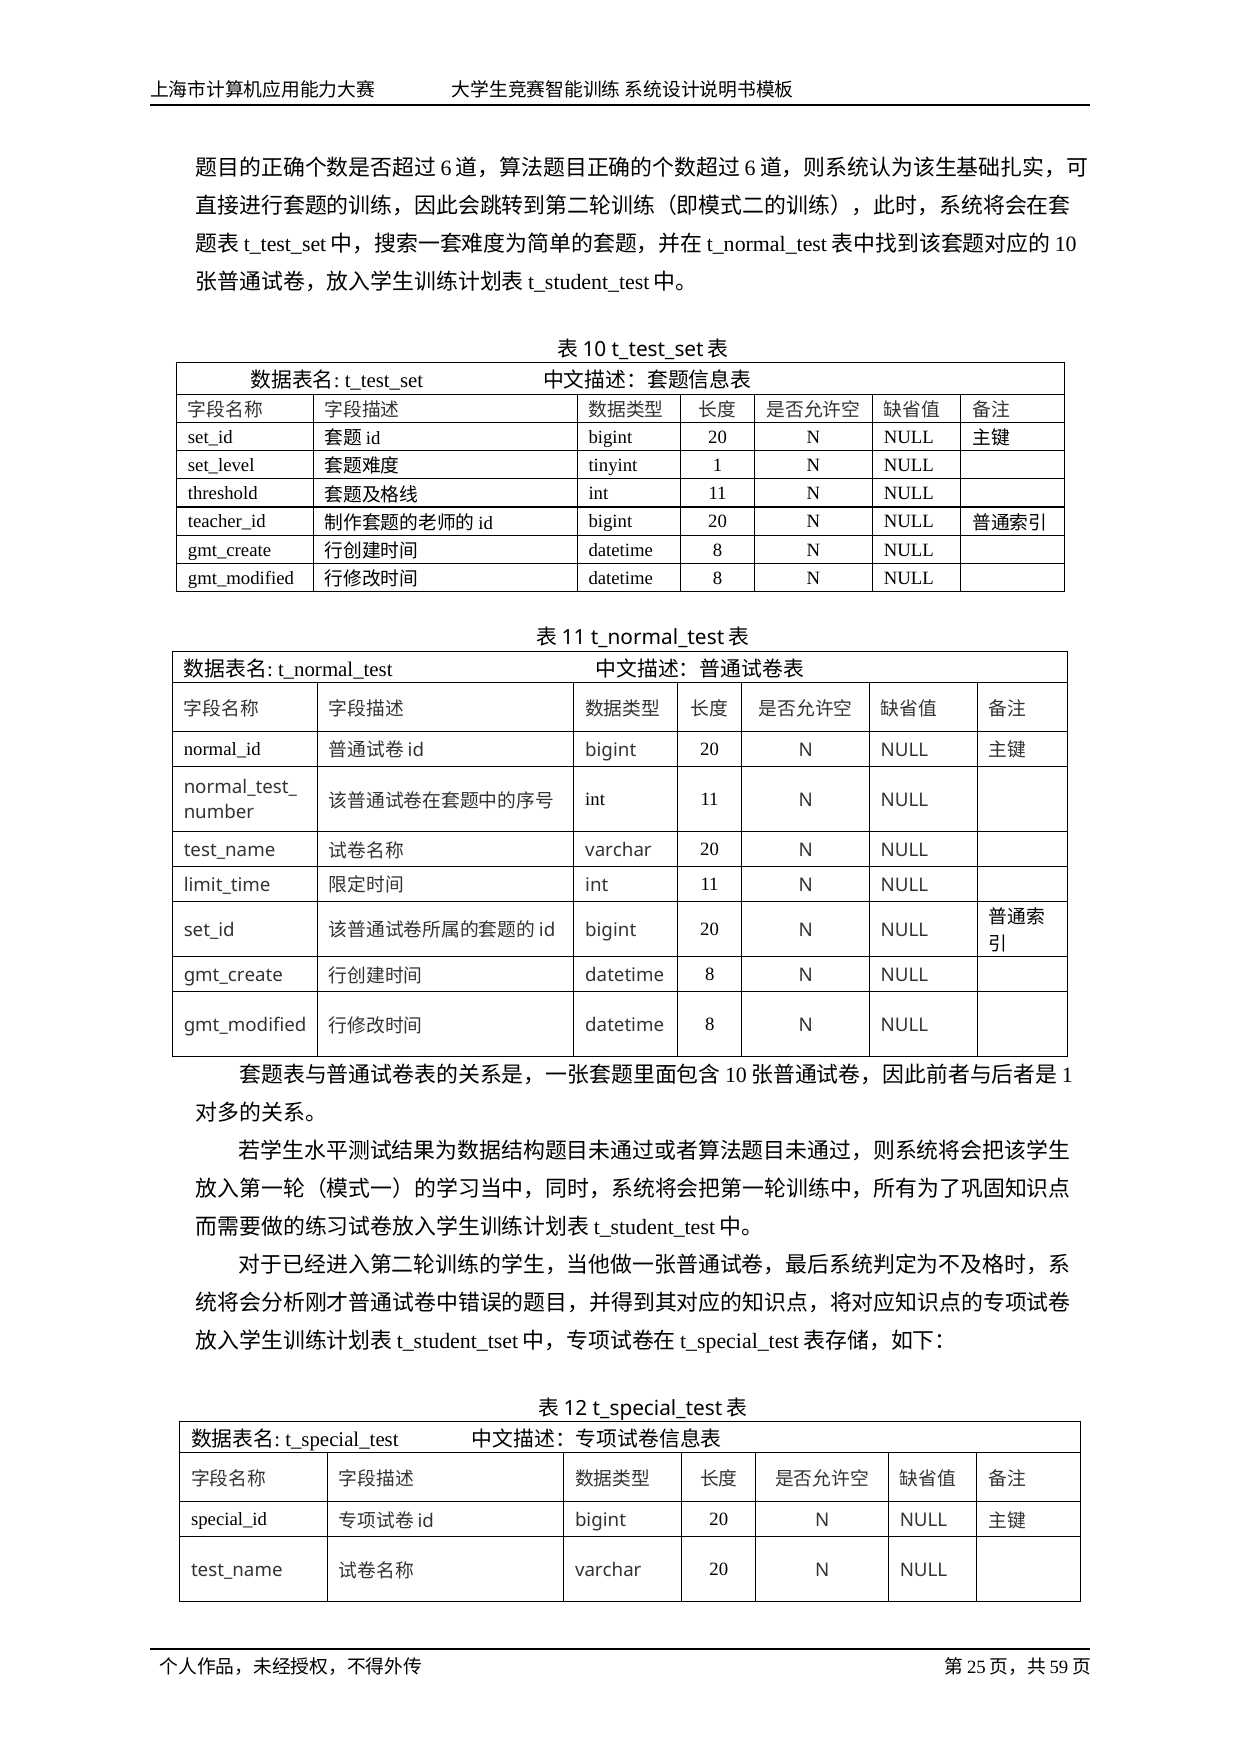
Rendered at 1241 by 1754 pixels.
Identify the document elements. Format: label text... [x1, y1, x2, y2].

table_cell 专项试卷id [328, 1502, 563, 1536]
table_cell N [742, 832, 869, 866]
table_cell int [578, 479, 680, 506]
table_header 数据表名: t_special_test 中文描述：专项试卷信息表 [180, 1422, 1080, 1452]
table_cell N [742, 867, 869, 901]
table_cell N [742, 902, 869, 956]
text 表11 t_normal_test表 [195, 621, 1090, 651]
table_cell 行修改时间 [314, 564, 577, 591]
table_cell test_name [180, 1537, 327, 1601]
table_cell int [574, 867, 677, 901]
table_cell normal_id [173, 732, 317, 766]
table_cell 普通试卷id [318, 732, 573, 766]
table_cell 字段描述 [328, 1453, 563, 1501]
table_cell 套题难度 [314, 451, 577, 478]
table_cell N [756, 1502, 888, 1536]
table_cell 备注 [978, 683, 1067, 731]
table_cell [978, 867, 1067, 901]
table_cell NULL [873, 536, 960, 563]
table_cell 主键 [977, 1502, 1080, 1536]
table_cell 限定时间 [318, 867, 573, 901]
text 套题表与普通试卷表的关系是，一张套题里面包含10张普通试卷，因此前者与后者是1对多的关系。 [195, 1057, 1090, 1127]
table_cell special_id [180, 1502, 327, 1536]
table_cell NULL [873, 451, 960, 478]
table_cell 该普通试卷所属的套题的id [318, 902, 573, 956]
table_cell 缺省值 [889, 1453, 976, 1501]
table_cell 主键 [978, 732, 1067, 766]
table_cell 长度 [681, 395, 754, 422]
table_cell 字段名称 [177, 395, 313, 422]
table_cell bigint [578, 508, 680, 534]
table_cell N [755, 423, 872, 450]
table_cell [978, 767, 1067, 831]
table_cell NULL [870, 867, 977, 901]
table_cell gmt_modified [173, 992, 317, 1056]
text 表10 t_test_set表 [195, 332, 1090, 362]
table_cell varchar [574, 832, 677, 866]
table_cell N [755, 536, 872, 563]
table_cell NULL [870, 732, 977, 766]
table_cell 8 [681, 536, 754, 563]
table_cell NULL [870, 767, 977, 831]
table_cell 备注 [977, 1453, 1080, 1501]
table_cell N [755, 451, 872, 478]
table_cell 普通索引 [978, 902, 1067, 956]
table_cell N [755, 508, 872, 534]
table_cell 20 [681, 508, 754, 534]
table_cell 缺省值 [873, 395, 960, 422]
table_cell NULL [873, 508, 960, 534]
table_cell 套题id [314, 423, 577, 450]
table_cell NULL [870, 832, 977, 866]
table_cell datetime [574, 992, 677, 1056]
table_cell NULL [873, 564, 960, 591]
table_cell 制作套题的老师的id [314, 508, 577, 534]
table_cell 该普通试卷在套题中的序号 [318, 767, 573, 831]
table_cell 字段描述 [318, 683, 573, 731]
table_cell [961, 479, 1064, 506]
text 表12 t_special_test表 [195, 1391, 1090, 1421]
table_cell 20 [682, 1502, 755, 1536]
table_cell 字段描述 [314, 395, 577, 422]
table_cell 试卷名称 [318, 832, 573, 866]
table_cell 1 [681, 451, 754, 478]
table_cell 11 [678, 767, 741, 831]
table_cell normal_test_number [173, 767, 317, 831]
table_cell test_name [173, 832, 317, 866]
table_cell N [756, 1537, 888, 1601]
table_cell NULL [889, 1537, 976, 1601]
table_cell 备注 [961, 395, 1064, 422]
table_cell bigint [574, 732, 677, 766]
table_cell datetime [574, 957, 677, 991]
table_cell N [742, 957, 869, 991]
table_cell 20 [678, 832, 741, 866]
table_cell [961, 564, 1064, 591]
table_cell varchar [564, 1537, 681, 1601]
table_cell 长度 [678, 683, 741, 731]
table_cell N [742, 732, 869, 766]
table_cell set_level [177, 451, 313, 478]
table_cell tinyint [578, 451, 680, 478]
table_cell NULL [873, 479, 960, 506]
table_cell 套题及格线 [314, 479, 577, 506]
table_cell 数据类型 [578, 395, 680, 422]
table_cell NULL [870, 902, 977, 956]
table_cell datetime [578, 564, 680, 591]
text 若学生水平测试结果为数据结构题目未通过或者算法题目未通过，则系统将会把该学生放入第一轮（模式一）的学习当中，同时，系统将会把第一轮训练中，所有为了巩固知识点而需要做的练习试卷放入学生训练计划表t_student_test中。 [195, 1133, 1090, 1241]
table_cell NULL [873, 423, 960, 450]
table_cell 试卷名称 [328, 1537, 563, 1601]
table_cell 20 [682, 1537, 755, 1601]
table_cell [961, 536, 1064, 563]
table_cell 是否允许空 [742, 683, 869, 731]
table_cell bigint [564, 1502, 681, 1536]
table_cell gmt_create [173, 957, 317, 991]
table_cell 字段名称 [173, 683, 317, 731]
table_cell 20 [678, 732, 741, 766]
table_cell 数据类型 [574, 683, 677, 731]
text 对于已经进入第二轮训练的学生，当他做一张普通试卷，最后系统判定为不及格时，系统将会分析刚才普通试卷中错误的题目，并得到其对应的知识点，将对应知识点的专项试卷放入学生训练计划表t_student_tset中，专项试卷在t_special_test表存储，如下： [195, 1247, 1090, 1354]
table_cell threshold [177, 479, 313, 506]
table_cell 8 [678, 992, 741, 1056]
table_cell 字段名称 [180, 1453, 327, 1501]
table_cell N [742, 767, 869, 831]
table_cell limit_time [173, 867, 317, 901]
table_cell [978, 992, 1067, 1056]
table_cell 11 [681, 479, 754, 506]
table_cell datetime [578, 536, 680, 563]
table_cell NULL [870, 957, 977, 991]
table_cell gmt_modified [177, 564, 313, 591]
table_cell 主键 [961, 423, 1064, 450]
table_cell set_id [177, 423, 313, 450]
table_cell N [742, 992, 869, 1056]
table_cell 是否允许空 [755, 395, 872, 422]
table_cell 是否允许空 [756, 1453, 888, 1501]
table_header 数据表名: t_normal_test 中文描述：普通试卷表 [173, 652, 1067, 682]
table_cell 数据类型 [564, 1453, 681, 1501]
table_cell 普通索引 [961, 508, 1064, 534]
table_cell teacher_id [177, 508, 313, 534]
table_cell [978, 957, 1067, 991]
table_cell 缺省值 [870, 683, 977, 731]
table_cell bigint [574, 902, 677, 956]
table_cell 11 [678, 867, 741, 901]
table_header 数据表名: t_test_set 中文描述：套题信息表 [177, 363, 1064, 393]
table_cell 20 [681, 423, 754, 450]
table_cell int [574, 767, 677, 831]
table_cell bigint [578, 423, 680, 450]
table_cell 行创建时间 [318, 957, 573, 991]
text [195, 150, 1090, 295]
table_cell 行创建时间 [314, 536, 577, 563]
table_cell NULL [889, 1502, 976, 1536]
table_cell 长度 [682, 1453, 755, 1501]
table_cell NULL [870, 992, 977, 1056]
table_cell N [755, 564, 872, 591]
table_cell set_id [173, 902, 317, 956]
table_cell 20 [678, 902, 741, 956]
table_cell 8 [681, 564, 754, 591]
table_cell 行修改时间 [318, 992, 573, 1056]
table_cell [977, 1537, 1080, 1601]
table_cell 8 [678, 957, 741, 991]
table_cell gmt_create [177, 536, 313, 563]
table_cell [978, 832, 1067, 866]
table_cell [961, 451, 1064, 478]
table_cell N [755, 479, 872, 506]
